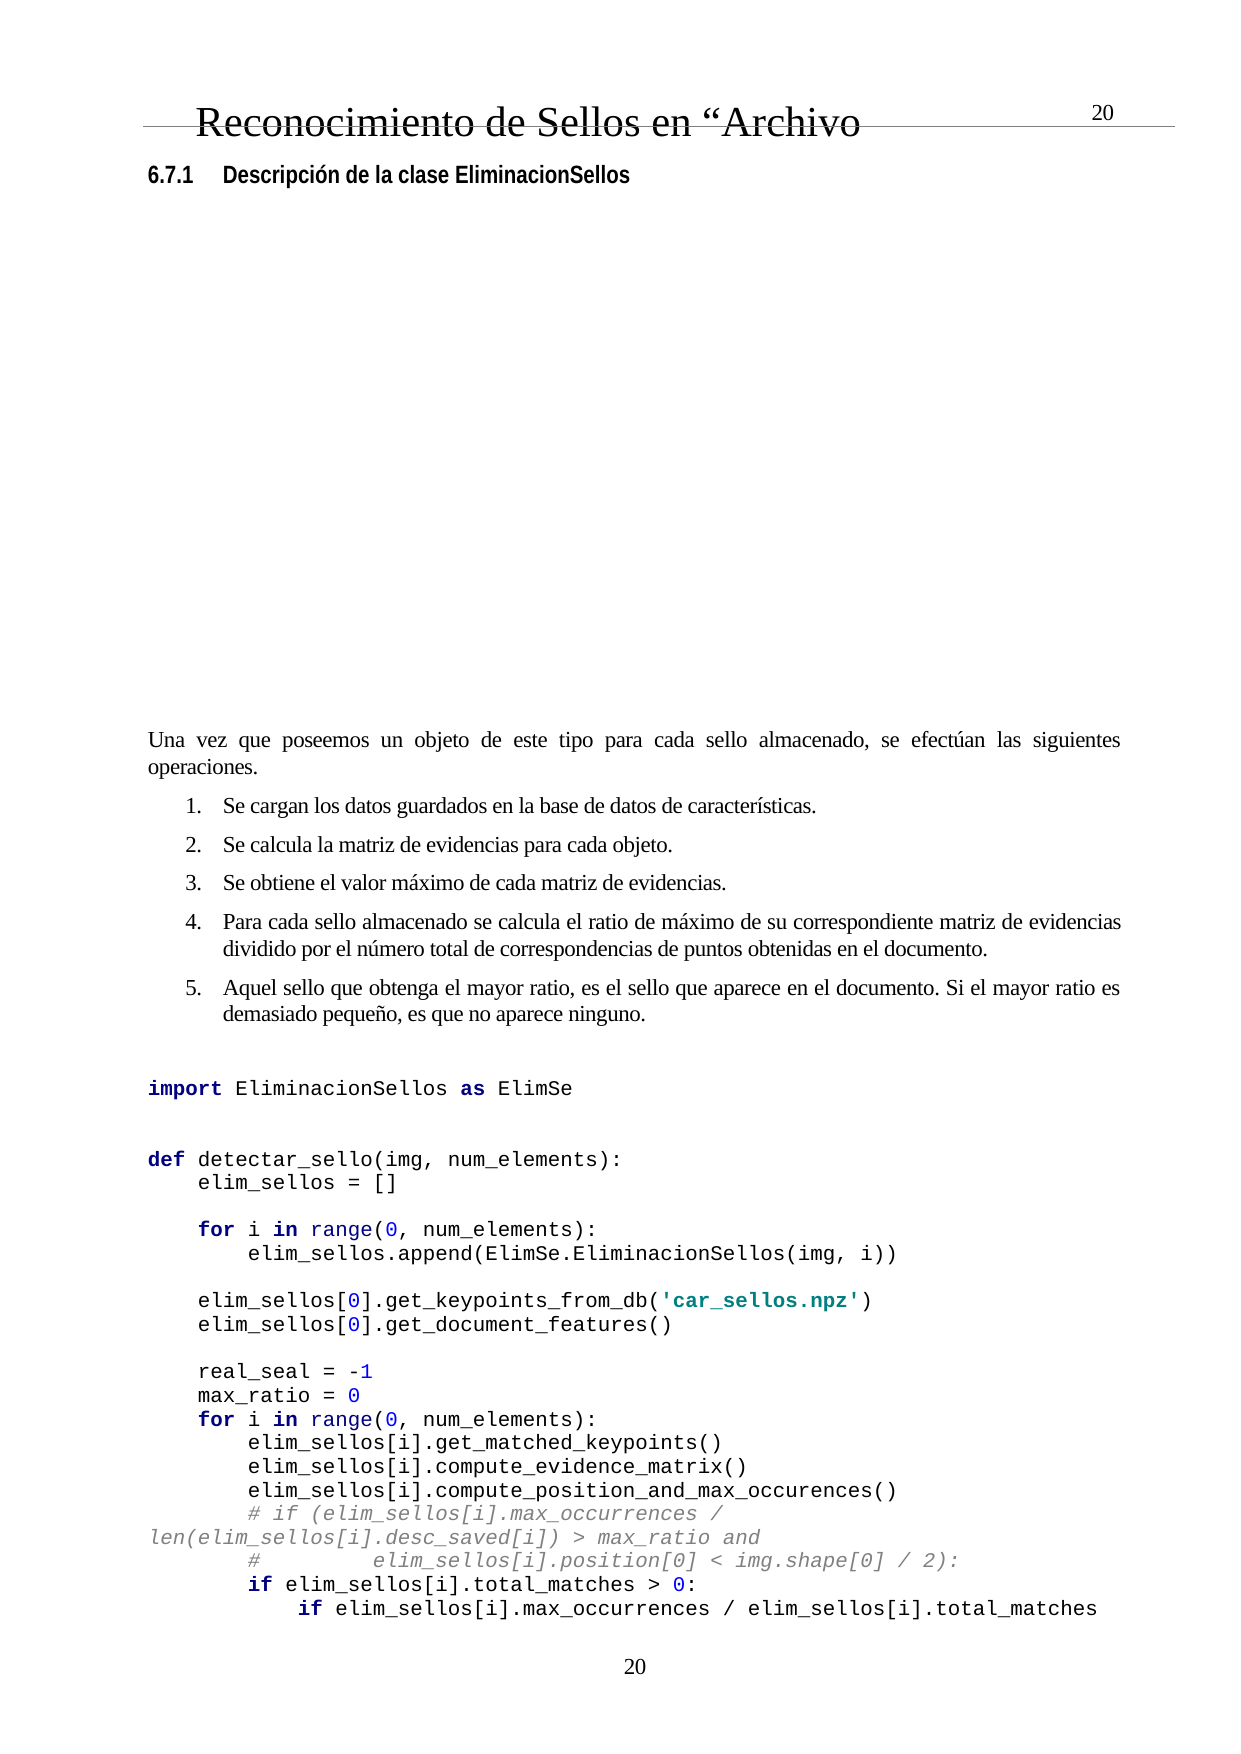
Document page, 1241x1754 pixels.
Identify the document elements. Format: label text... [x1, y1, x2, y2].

list Se obtiene el valor máximo de cada matriz de evidencias. [185, 869, 1122, 896]
list Aquel sello que obtenga el mayor ratio, es el sello que aparece en el documento. Si el mayor ratio es demasiado pequeño, es que no aparece ninguno. [185, 973, 1122, 1026]
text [148, 1078, 1122, 1621]
subtitle Descripción de la clase EliminacionSellos [148, 160, 1122, 188]
list Se cargan los datos guardados en la base de datos de características. [185, 792, 1122, 818]
list Para cada sello almacenado se calcula el ratio de máximo de su correspondiente matriz de evidencias dividido por el número total de correspondencias de puntos obtenidas en el documento. [185, 908, 1122, 961]
list Se calcula la matriz de evidencias para cada objeto. [185, 831, 1122, 857]
text Una vez que poseemos un objeto de este tipo para cada sello almacenado, se efectúan las siguientes operaciones. [148, 727, 1122, 779]
